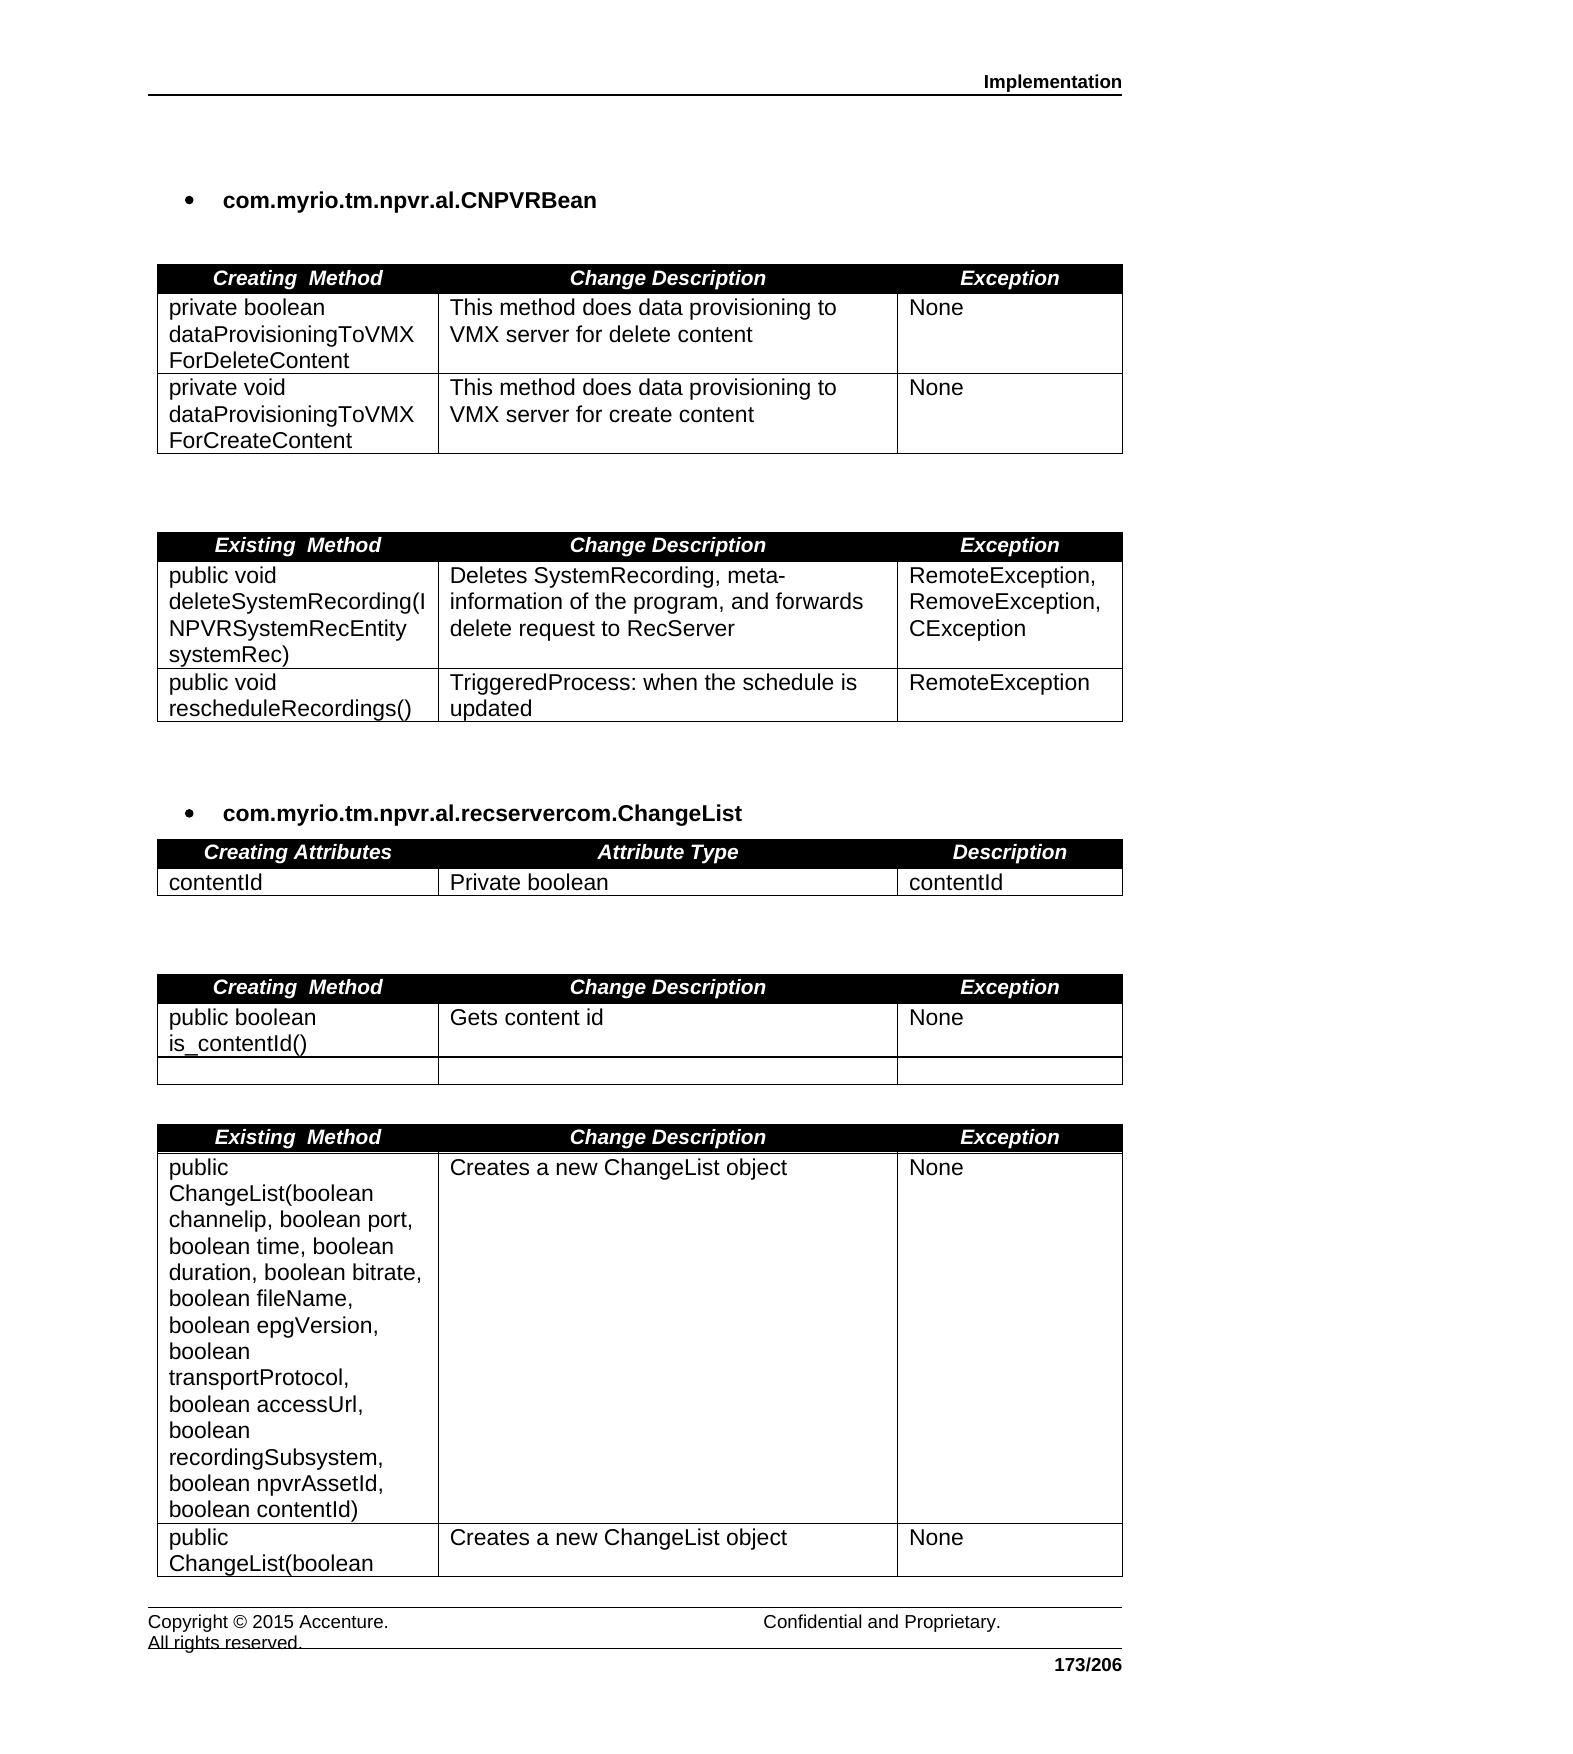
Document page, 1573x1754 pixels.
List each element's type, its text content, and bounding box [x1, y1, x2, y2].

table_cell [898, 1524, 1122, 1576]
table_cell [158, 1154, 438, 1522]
list com.myrio.tm.npvr.al.CNPVRBean [185, 187, 1122, 213]
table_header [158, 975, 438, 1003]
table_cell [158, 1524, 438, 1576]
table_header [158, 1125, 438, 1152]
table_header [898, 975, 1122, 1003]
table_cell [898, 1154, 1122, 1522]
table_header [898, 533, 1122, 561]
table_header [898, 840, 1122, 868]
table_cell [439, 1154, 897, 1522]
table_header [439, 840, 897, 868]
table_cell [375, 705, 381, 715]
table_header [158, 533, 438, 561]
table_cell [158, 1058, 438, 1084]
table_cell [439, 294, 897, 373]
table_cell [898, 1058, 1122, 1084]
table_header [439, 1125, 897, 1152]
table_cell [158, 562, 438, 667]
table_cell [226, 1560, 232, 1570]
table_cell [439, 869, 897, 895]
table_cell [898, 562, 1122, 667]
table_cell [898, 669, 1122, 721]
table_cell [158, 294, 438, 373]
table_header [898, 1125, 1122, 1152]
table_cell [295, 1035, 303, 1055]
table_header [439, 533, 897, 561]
list com.myrio.tm.npvr.al.recservercom.ChangeList [185, 800, 1122, 826]
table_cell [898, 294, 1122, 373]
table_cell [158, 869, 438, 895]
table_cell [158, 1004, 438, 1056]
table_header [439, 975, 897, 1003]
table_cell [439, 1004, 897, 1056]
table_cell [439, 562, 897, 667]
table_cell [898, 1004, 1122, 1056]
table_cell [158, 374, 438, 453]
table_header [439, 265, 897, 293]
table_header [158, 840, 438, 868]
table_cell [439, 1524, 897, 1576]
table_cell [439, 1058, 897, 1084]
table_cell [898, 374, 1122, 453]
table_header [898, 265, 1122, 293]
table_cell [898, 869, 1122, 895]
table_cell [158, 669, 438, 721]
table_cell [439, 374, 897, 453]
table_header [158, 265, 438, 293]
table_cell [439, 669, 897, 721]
